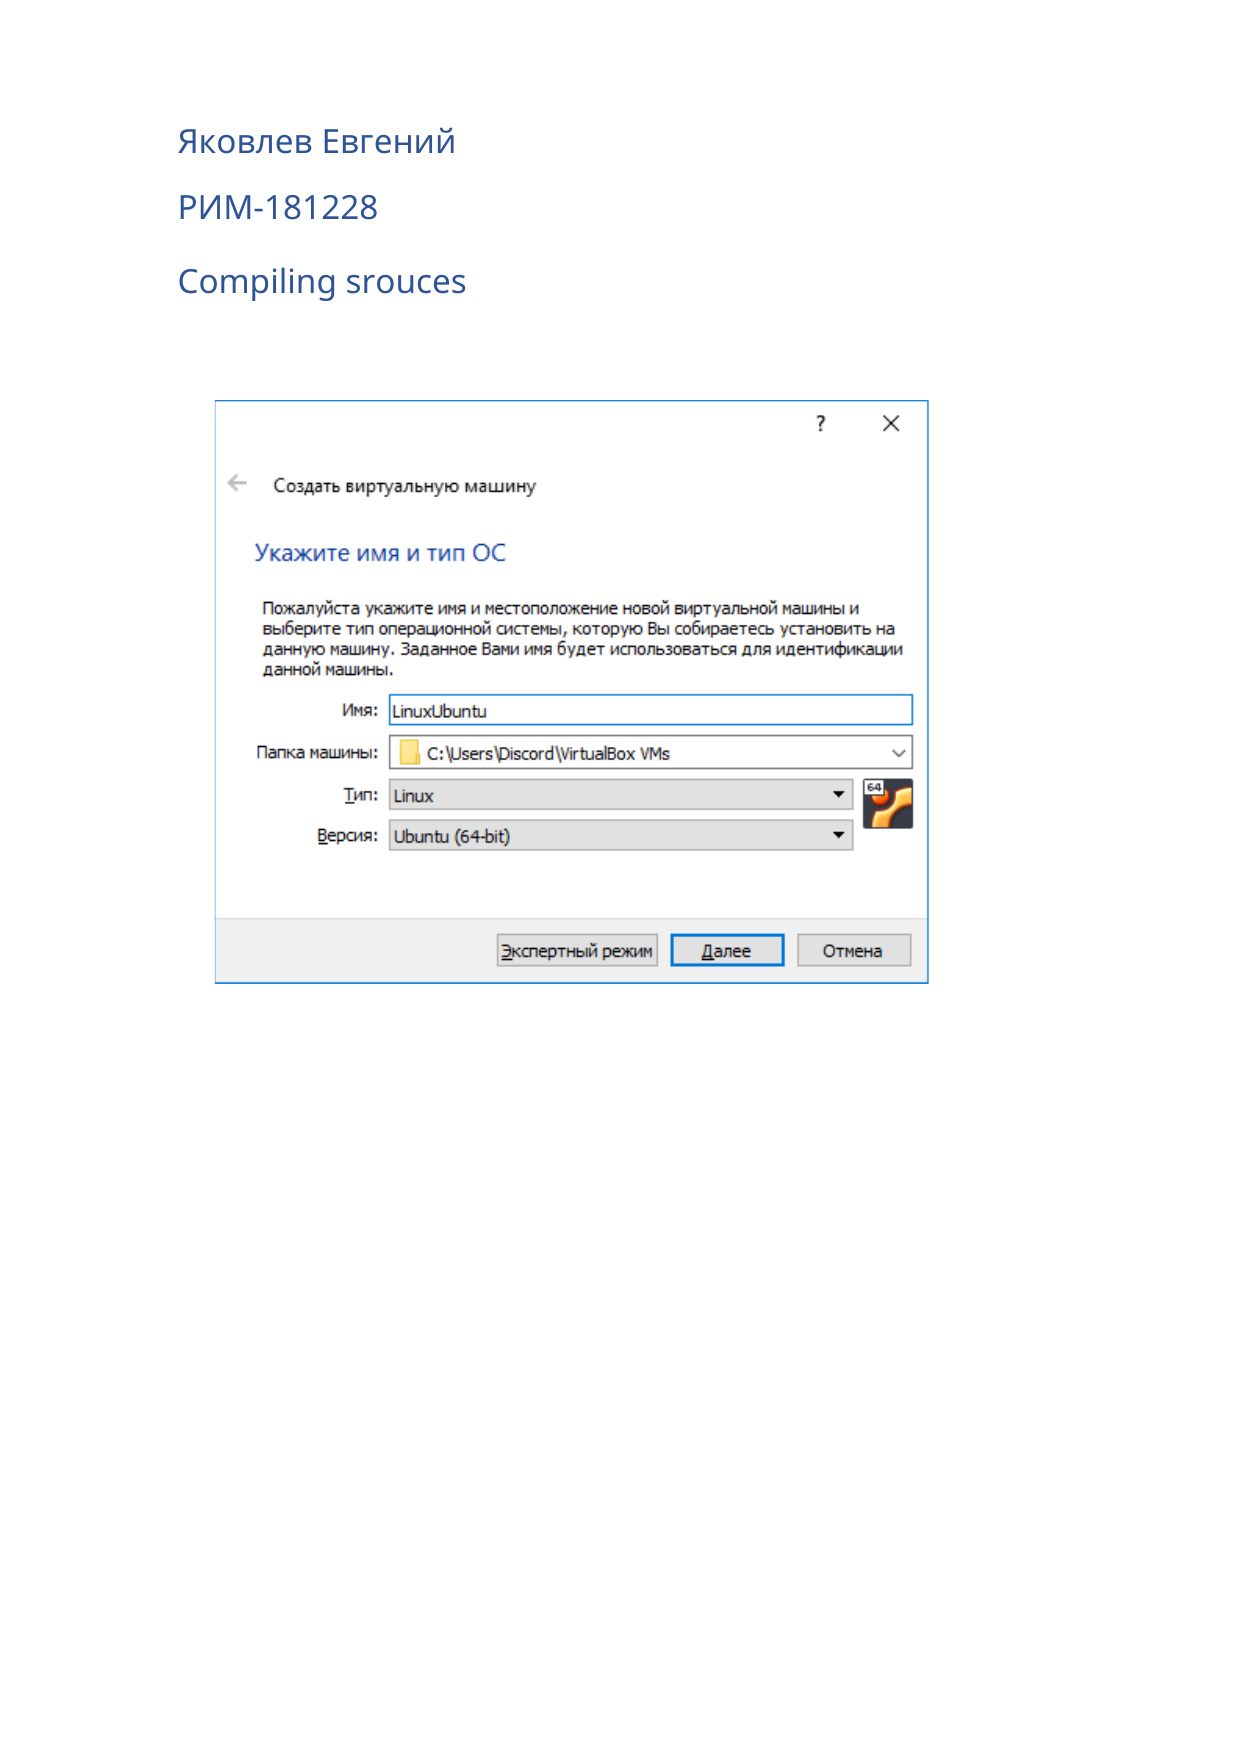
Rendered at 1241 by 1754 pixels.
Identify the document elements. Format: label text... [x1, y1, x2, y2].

text Яковлев Евгений [177, 118, 1152, 163]
subtitle Compiling srouces [177, 258, 1152, 303]
picture [214, 400, 929, 984]
text РИМ-181228 [177, 184, 1152, 229]
